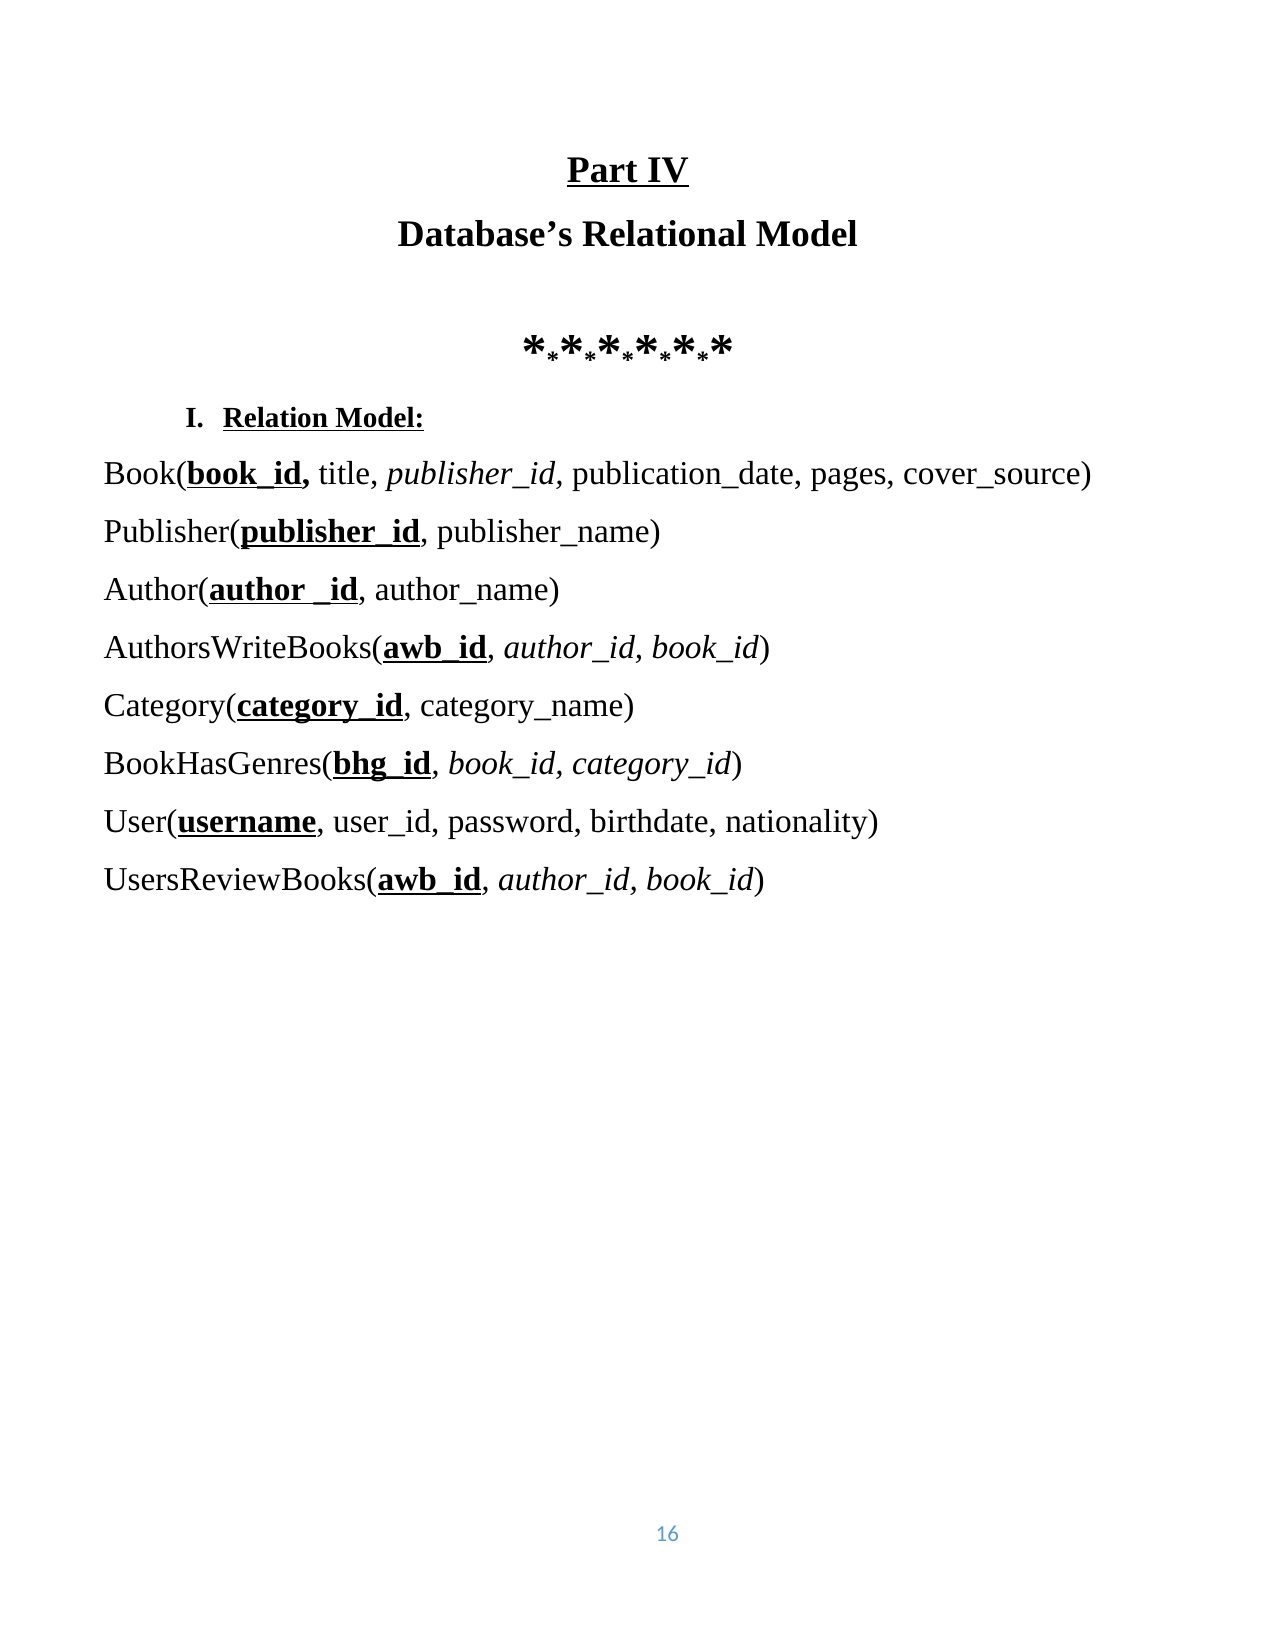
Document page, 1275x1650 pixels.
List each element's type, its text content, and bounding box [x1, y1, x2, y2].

list Relation Model: [185, 401, 1107, 434]
text User(username, user_id, password, birthdate, nationality) [103, 802, 1196, 840]
text Author(author _id, author_name) [103, 569, 1196, 608]
text BookHasGenres(bhg_id, book_id, category_id) [103, 743, 1196, 782]
text UsersReviewBooks(awb_id, author_id, book_id) [103, 859, 1196, 898]
text Part IV [148, 148, 1107, 191]
text Book(book_id, title, publisher_id, publication_date, pages, cover_source) [103, 453, 1196, 492]
text AuthorsWriteBooks(awb_id, author_id, book_id) [103, 627, 1196, 666]
text Database’s Relational Model [148, 211, 1107, 254]
text Category(category_id, category_name) [103, 686, 1196, 724]
text *********** [148, 322, 1107, 379]
text Publisher(publisher_id, publisher_name) [103, 511, 1196, 550]
